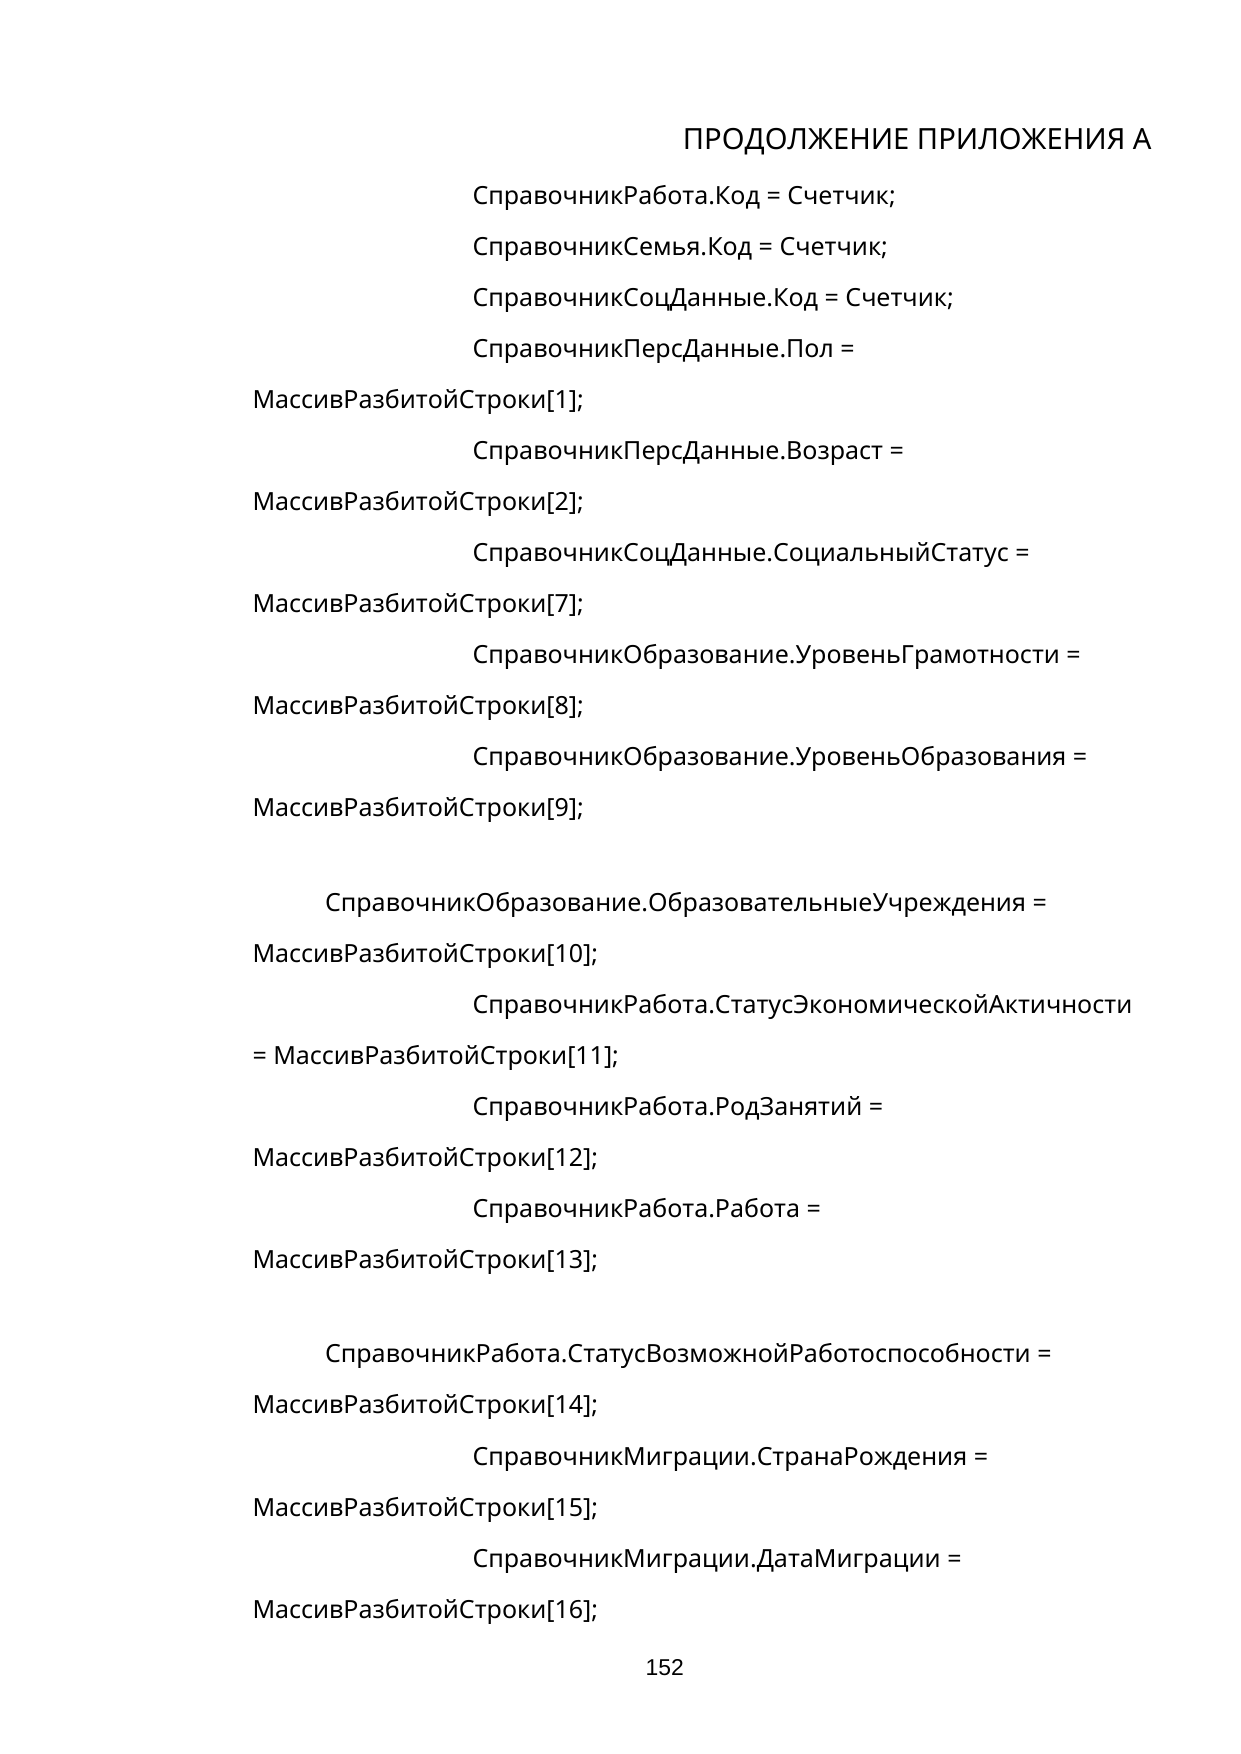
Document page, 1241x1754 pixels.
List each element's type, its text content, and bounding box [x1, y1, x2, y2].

list СправочникОбразование.УровеньОбразования = МассивРазбитойСтроки[9]; [252, 739, 1152, 824]
list СправочникСоцДанные.Код = Счетчик; [252, 280, 1152, 314]
list СправочникОбразование.УровеньГрамотности = МассивРазбитойСтроки[8]; [252, 637, 1152, 722]
list СправочникРабота.Код = Счетчик; [252, 178, 1152, 212]
list ПРОДОЛЖЕНИЕ ПРИЛОЖЕНИЯ А [177, 118, 1152, 158]
list СправочникПерсДанные.Пол = МассивРазбитойСтроки[1]; [252, 331, 1152, 416]
list СправочникСемья.Код = Счетчик; [252, 229, 1152, 263]
list СправочникРабота.РодЗанятий = МассивРазбитойСтроки[12]; [252, 1089, 1152, 1174]
list СправочникМиграции.ДатаМиграции = МассивРазбитойСтроки[16]; [252, 1540, 1152, 1625]
list СправочникМиграции.СтранаРождения = МассивРазбитойСтроки[15]; [252, 1438, 1152, 1523]
list СправочникСоцДанные.СоциальныйСтатус = МассивРазбитойСтроки[7]; [252, 535, 1152, 620]
list СправочникПерсДанные.Возраст = МассивРазбитойСтроки[2]; [252, 433, 1152, 518]
list СправочникРабота.СтатусВозможнойРаботоспособности = МассивРазбитойСтроки[14]; [252, 1293, 1152, 1421]
list СправочникОбразование.ОбразовательныеУчреждения = МассивРазбитойСтроки[10]; [252, 841, 1152, 969]
list СправочникРабота.СтатусЭкономическойАктичности = МассивРазбитойСтроки[11]; [252, 987, 1152, 1072]
list СправочникРабота.Работа = МассивРазбитойСтроки[13]; [252, 1191, 1152, 1276]
